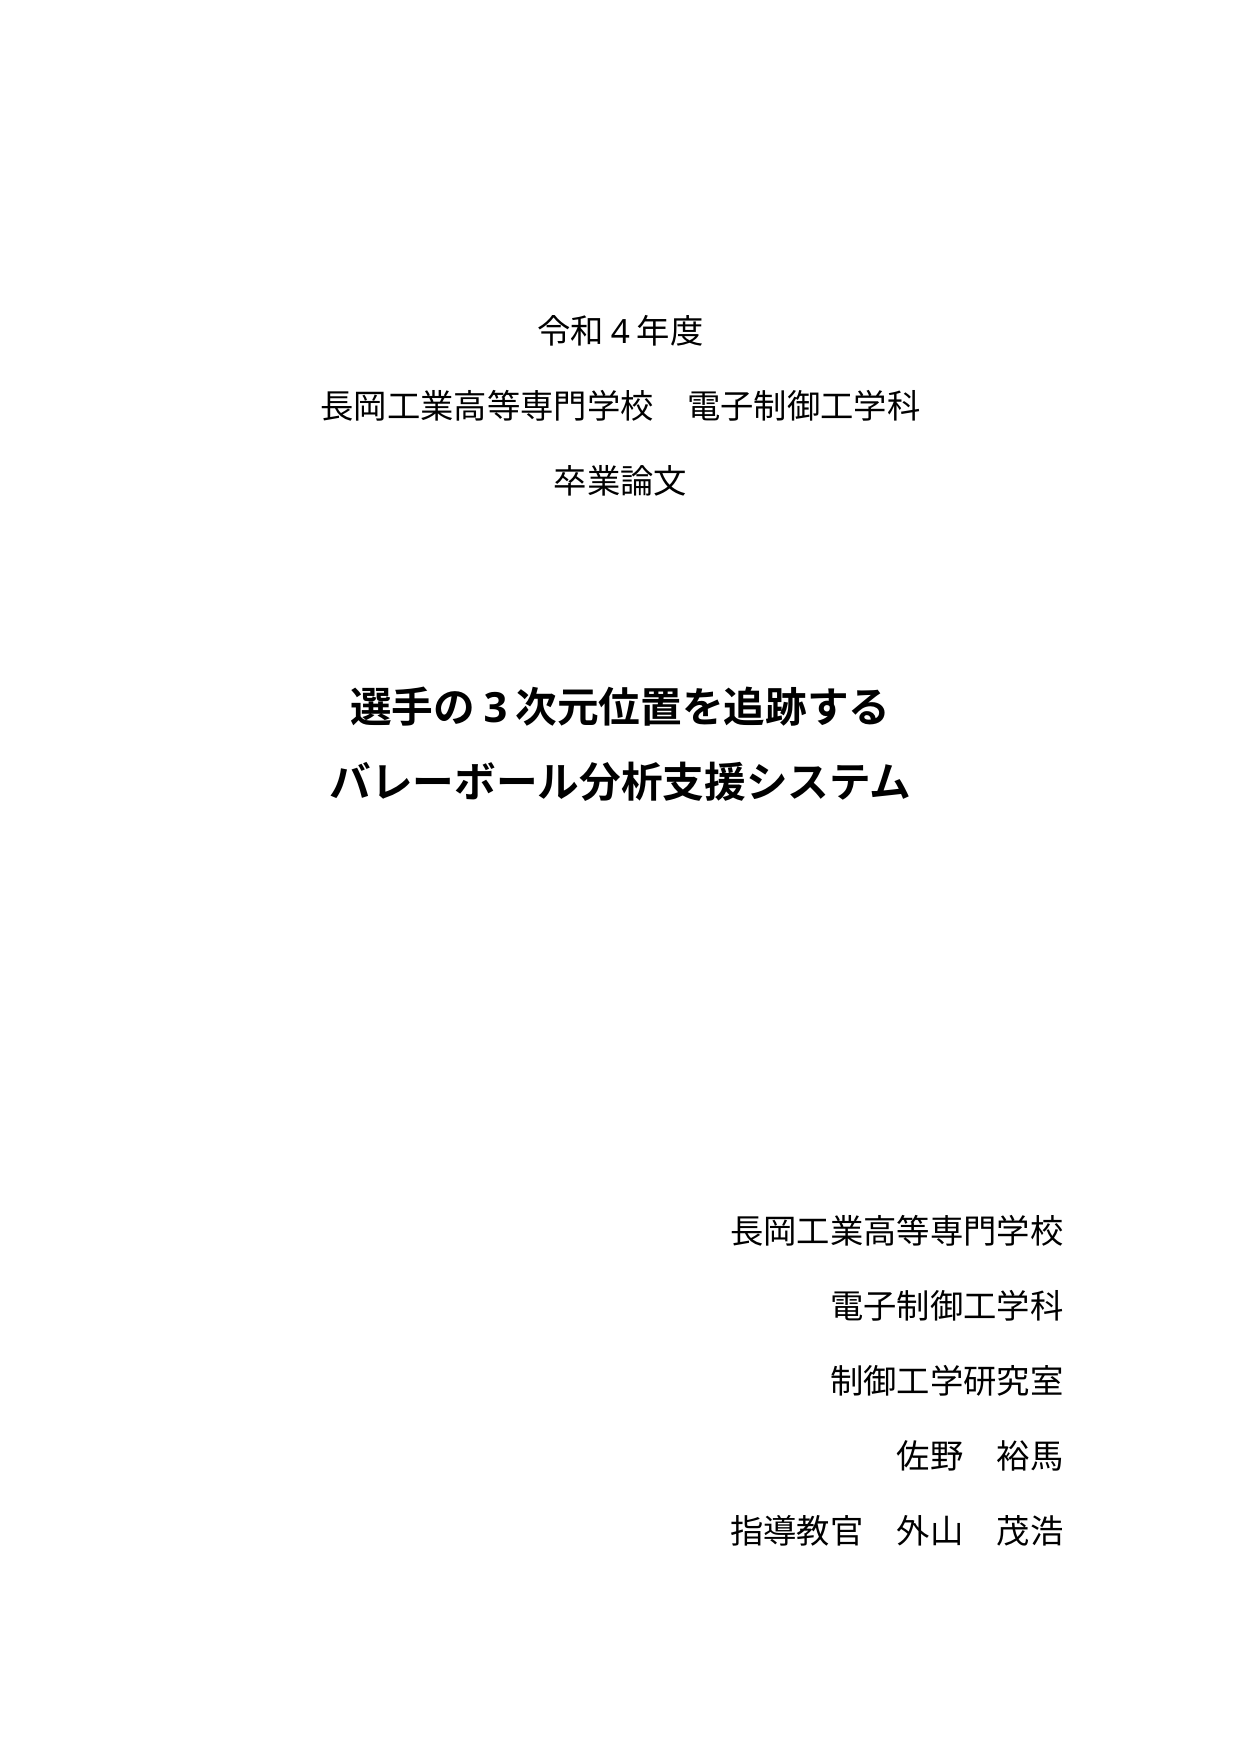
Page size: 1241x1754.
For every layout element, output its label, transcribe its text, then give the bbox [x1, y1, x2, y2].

text 佐野 裕馬 [177, 1417, 1063, 1492]
text 令和4年度 [177, 292, 1063, 367]
text 指導教官 外山 茂浩 [177, 1492, 1063, 1567]
text 長岡工業高等専門学校 [177, 1192, 1063, 1267]
text 選手の3次元位置を追跡する [177, 667, 1063, 742]
text バレーボール分析支援システム [177, 742, 1063, 817]
text 長岡工業高等専門学校 電子制御工学科 [177, 367, 1063, 442]
text 卒業論文 [177, 442, 1063, 517]
text 電子制御工学科 [177, 1267, 1063, 1342]
text 制御工学研究室 [177, 1342, 1063, 1417]
